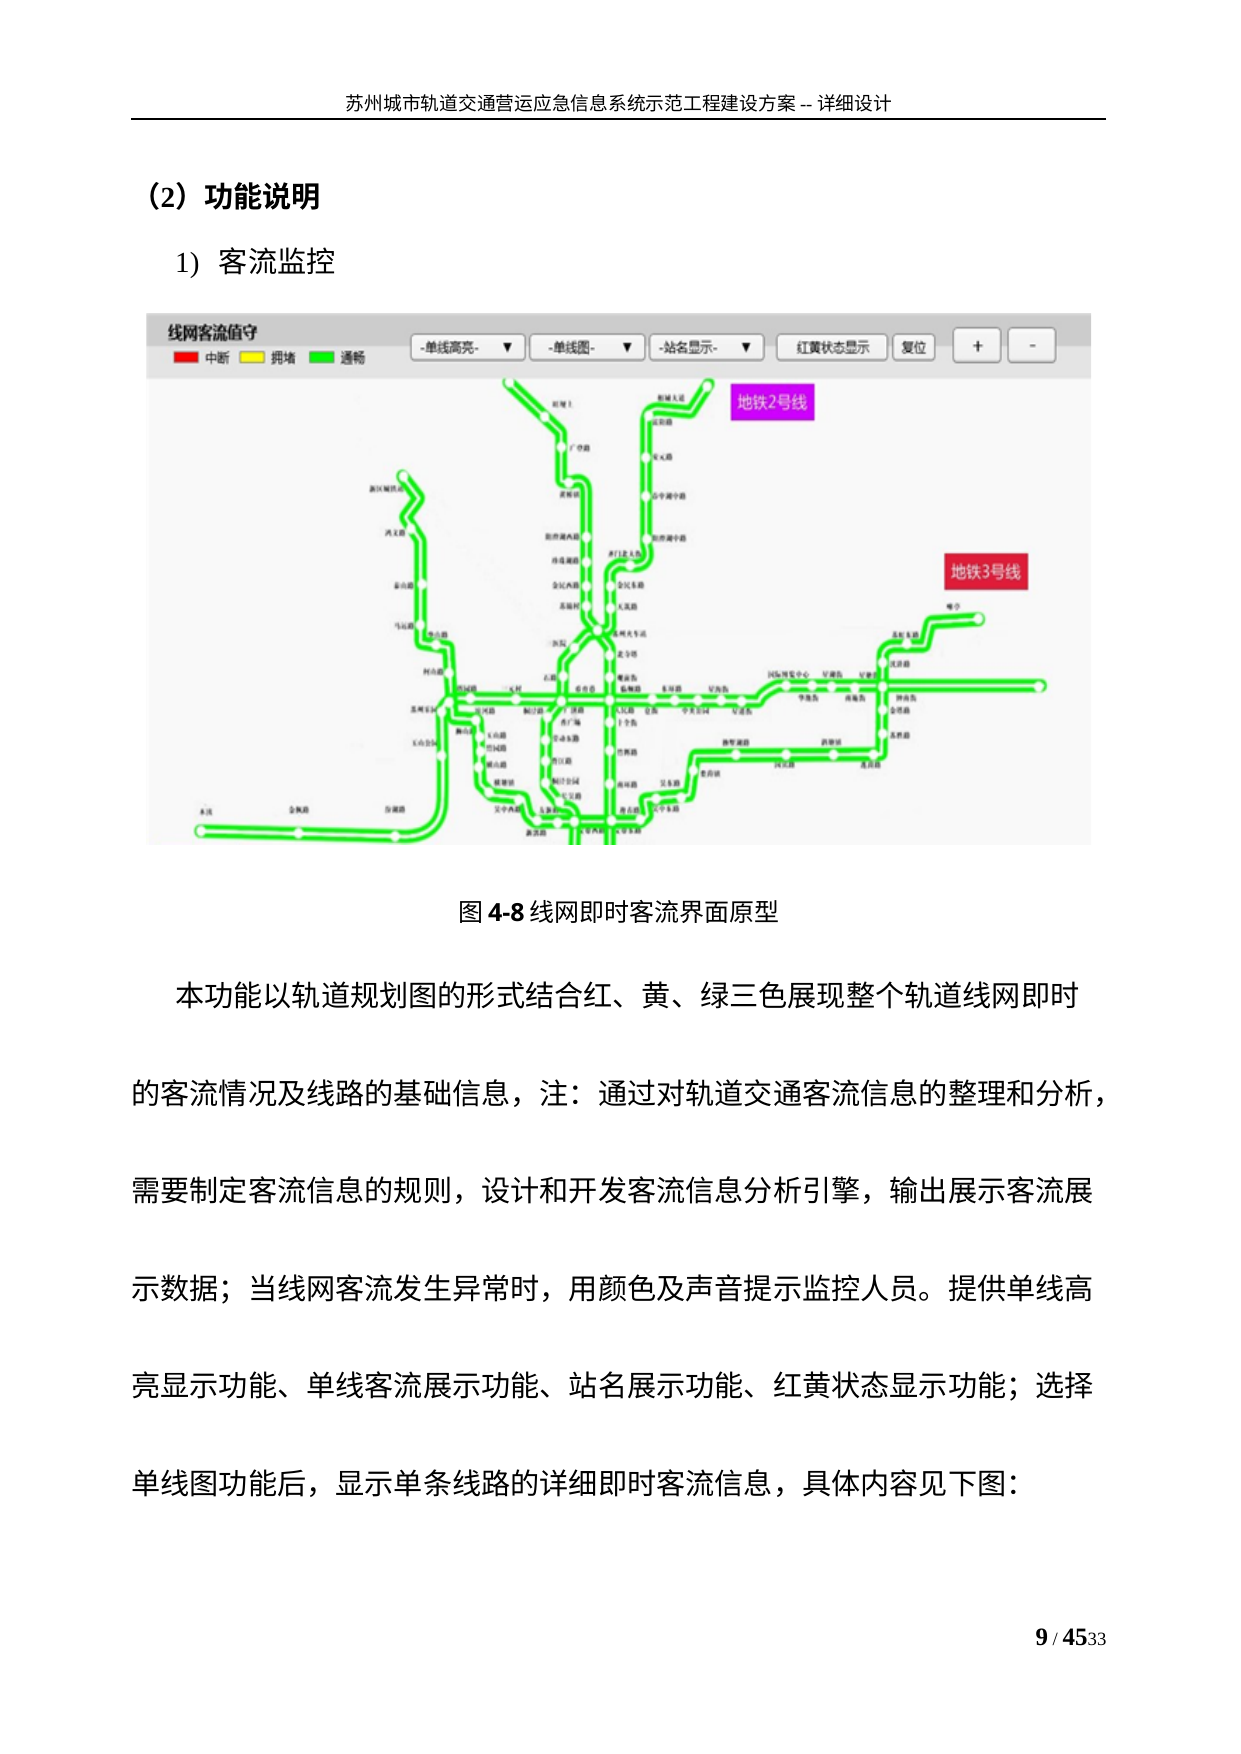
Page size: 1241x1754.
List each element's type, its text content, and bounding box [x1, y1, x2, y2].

list 客流监控 [175, 227, 1106, 292]
text 图4-8线网即时客流界面原型 [131, 878, 1106, 943]
text 本功能以轨道规划图的形式结合红、黄、绿三色展现整个轨道线网即时的客流情况及线路的基础信息，注：通过对轨道交通客流信息的整理和分析，需要制定客流信息的规则，设计和开发客流信息分析引擎，输出展示客流展示数据；当线网客流发生异常时，用颜色及声音提示监控人员。提供单线高亮显示功能、单线客流展示功能、站名展示功能、红黄状态显示功能；选择单线图功能后，显示单条线路的详细即时客流信息，具体内容见下图： [131, 961, 1106, 1514]
text （2）功能说明 [131, 162, 1106, 227]
picture [146, 313, 1092, 845]
